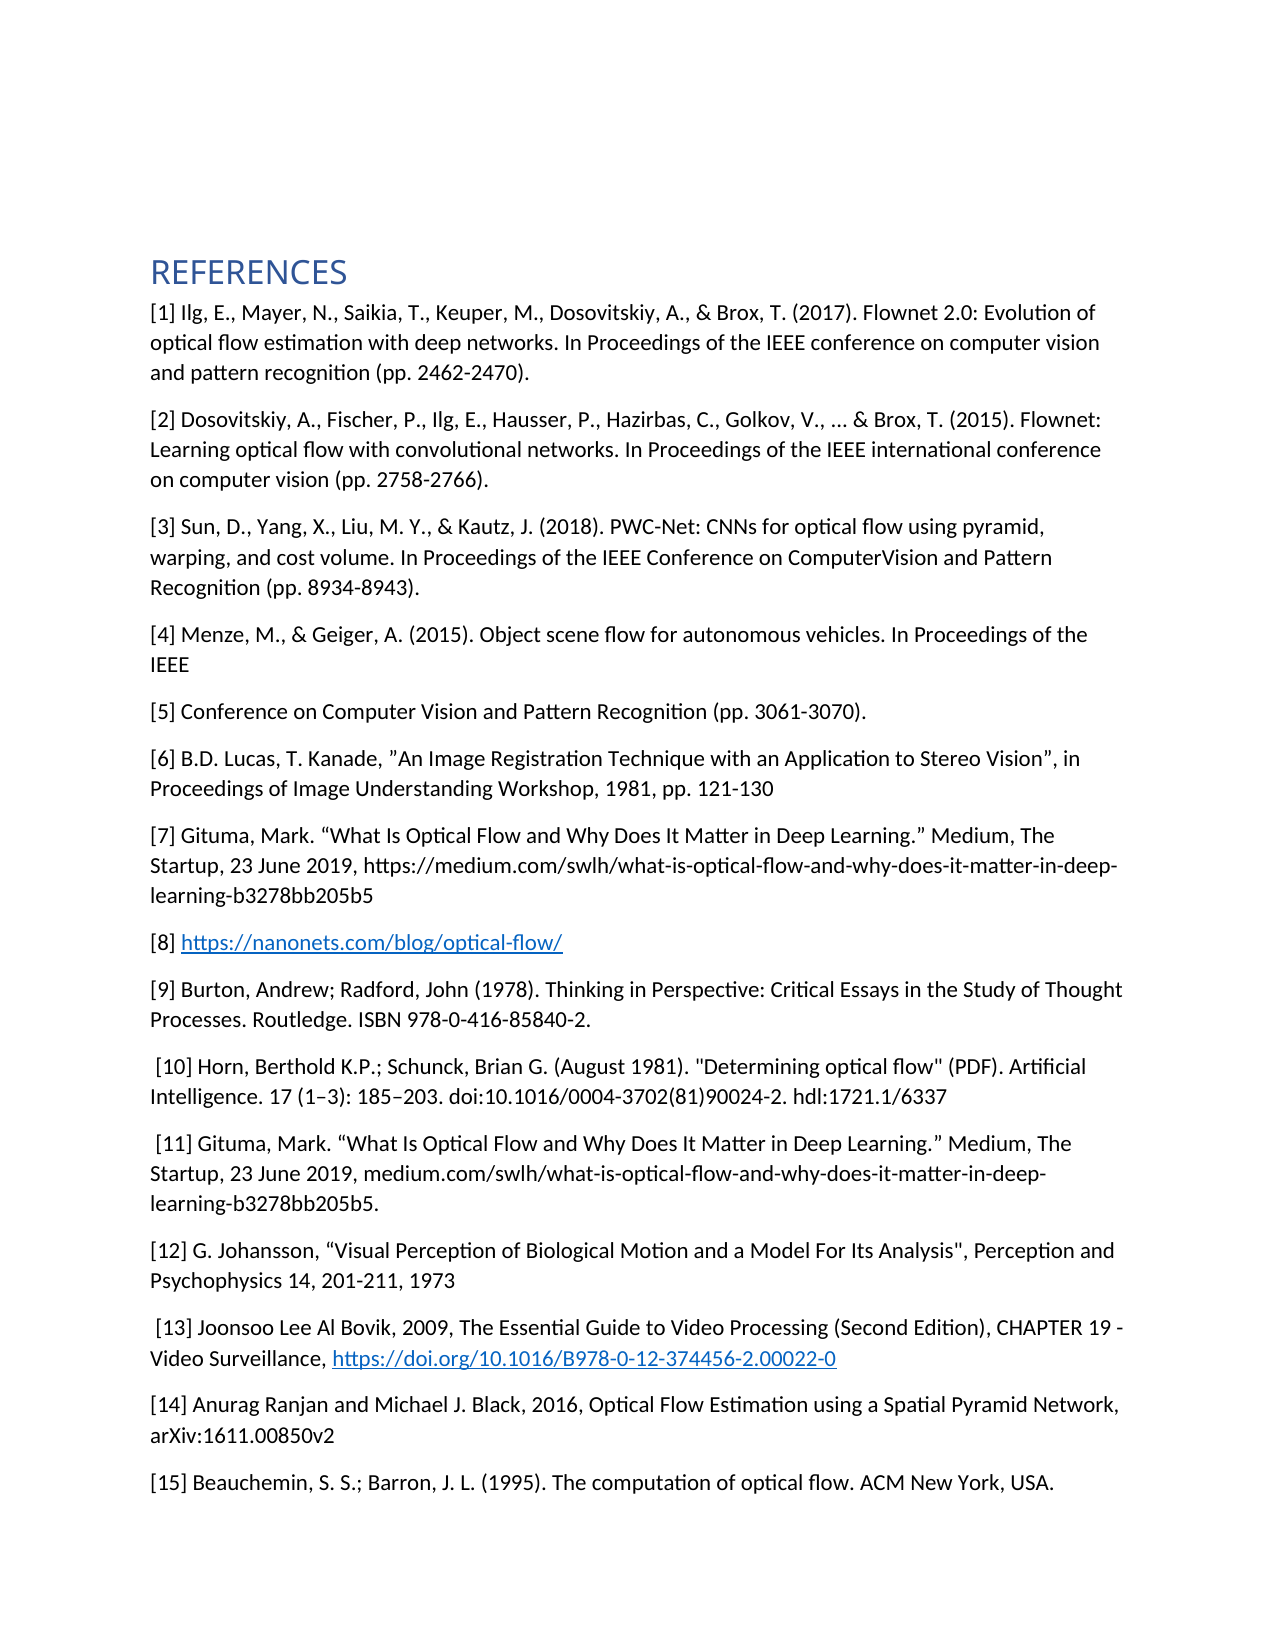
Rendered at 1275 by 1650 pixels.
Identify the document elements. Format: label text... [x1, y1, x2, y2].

text [11] Gituma, Mark. “What Is Optical Flow and Why Does It Matter in Deep Learning.” Medium, The Startup, 23 June 2019, medium.com/swlh/what-is-optical-flow-and-why-does-it-matter-in-deep-learning-b3278bb205b5. [150, 1129, 1125, 1218]
text [1] Ilg, E., Mayer, N., Saikia, T., Keuper, M., Dosovitskiy, A., & Brox, T. (2017). Flownet 2.0: Evolution of optical flow estimation with deep networks. In Proceedings of the IEEE conference on computer vision and pattern recognition (pp. 2462-2470). [150, 298, 1125, 386]
text [6] B.D. Lucas, T. Kanade, ”An Image Registration Technique with an Application to Stereo Vision”, in Proceedings of Image Understanding Workshop, 1981, pp. 121-130 [150, 744, 1125, 802]
text [12] G. Johansson, “Visual Perception of Biological Motion and a Model For Its Analysis", Perception and Psychophysics 14, 201-211, 1973 [150, 1236, 1125, 1295]
text [14] Anurag Ranjan and Michael J. Black, 2016, Optical Flow Estimation using a Spatial Pyramid Network, arXiv:1611.00850v2 [150, 1391, 1125, 1449]
text [9] Burton, Andrew; Radford, John (1978). Thinking in Perspective: Critical Essays in the Study of Thought Processes. Routledge. ISBN 978-0-416-85840-2. [150, 975, 1125, 1033]
text [10] Horn, Berthold K.P.; Schunck, Brian G. (August 1981). "Determining optical flow" (PDF). Artificial Intelligence. 17 (1–3): 185–203. doi:10.1016/0004-3702(81)90024-2. hdl:1721.1/6337 [150, 1052, 1125, 1110]
text [4] Menze, M., & Geiger, A. (2015). Object scene flow for autonomous vehicles. In Proceedings of the IEEE [150, 620, 1125, 678]
text [2] Dosovitskiy, A., Fischer, P., Ilg, E., Hausser, P., Hazirbas, C., Golkov, V., ... & Brox, T. (2015). Flownet: Learning optical flow with convolutional networks. In Proceedings of the IEEE international conference on computer vision (pp. 2758-2766). [150, 405, 1125, 494]
text [3] Sun, D., Yang, X., Liu, M. Y., & Kautz, J. (2018). PWC-Net: CNNs for optical flow using pyramid, warping, and cost volume. In Proceedings of the IEEE Conference on ComputerVision and Pattern Recognition (pp. 8934-8943). [150, 512, 1125, 601]
text [15] Beauchemin, S. S.; Barron, J. L. (1995). The computation of optical flow. ACM New York, USA. [150, 1468, 1125, 1496]
text [7] Gituma, Mark. “What Is Optical Flow and Why Does It Matter in Deep Learning.” Medium, The Startup, 23 June 2019, https://medium.com/swlh/what-is-optical-flow-and-why-does-it-matter-in-deep-learning-b3278bb205b5 [150, 821, 1125, 909]
subtitle REFERENCES [150, 249, 1125, 294]
text [8] https://nanonets.com/blog/optical-flow/ [150, 928, 1125, 956]
text [5] Conference on Computer Vision and Pattern Recognition (pp. 3061-3070). [150, 697, 1125, 725]
text [13] Joonsoo Lee Al Bovik, 2009, The Essential Guide to Video Processing (Second Edition), CHAPTER 19 - Video Surveillance, https://doi.org/10.1016/B978-0-12-374456-2.00022-0 [150, 1313, 1125, 1372]
